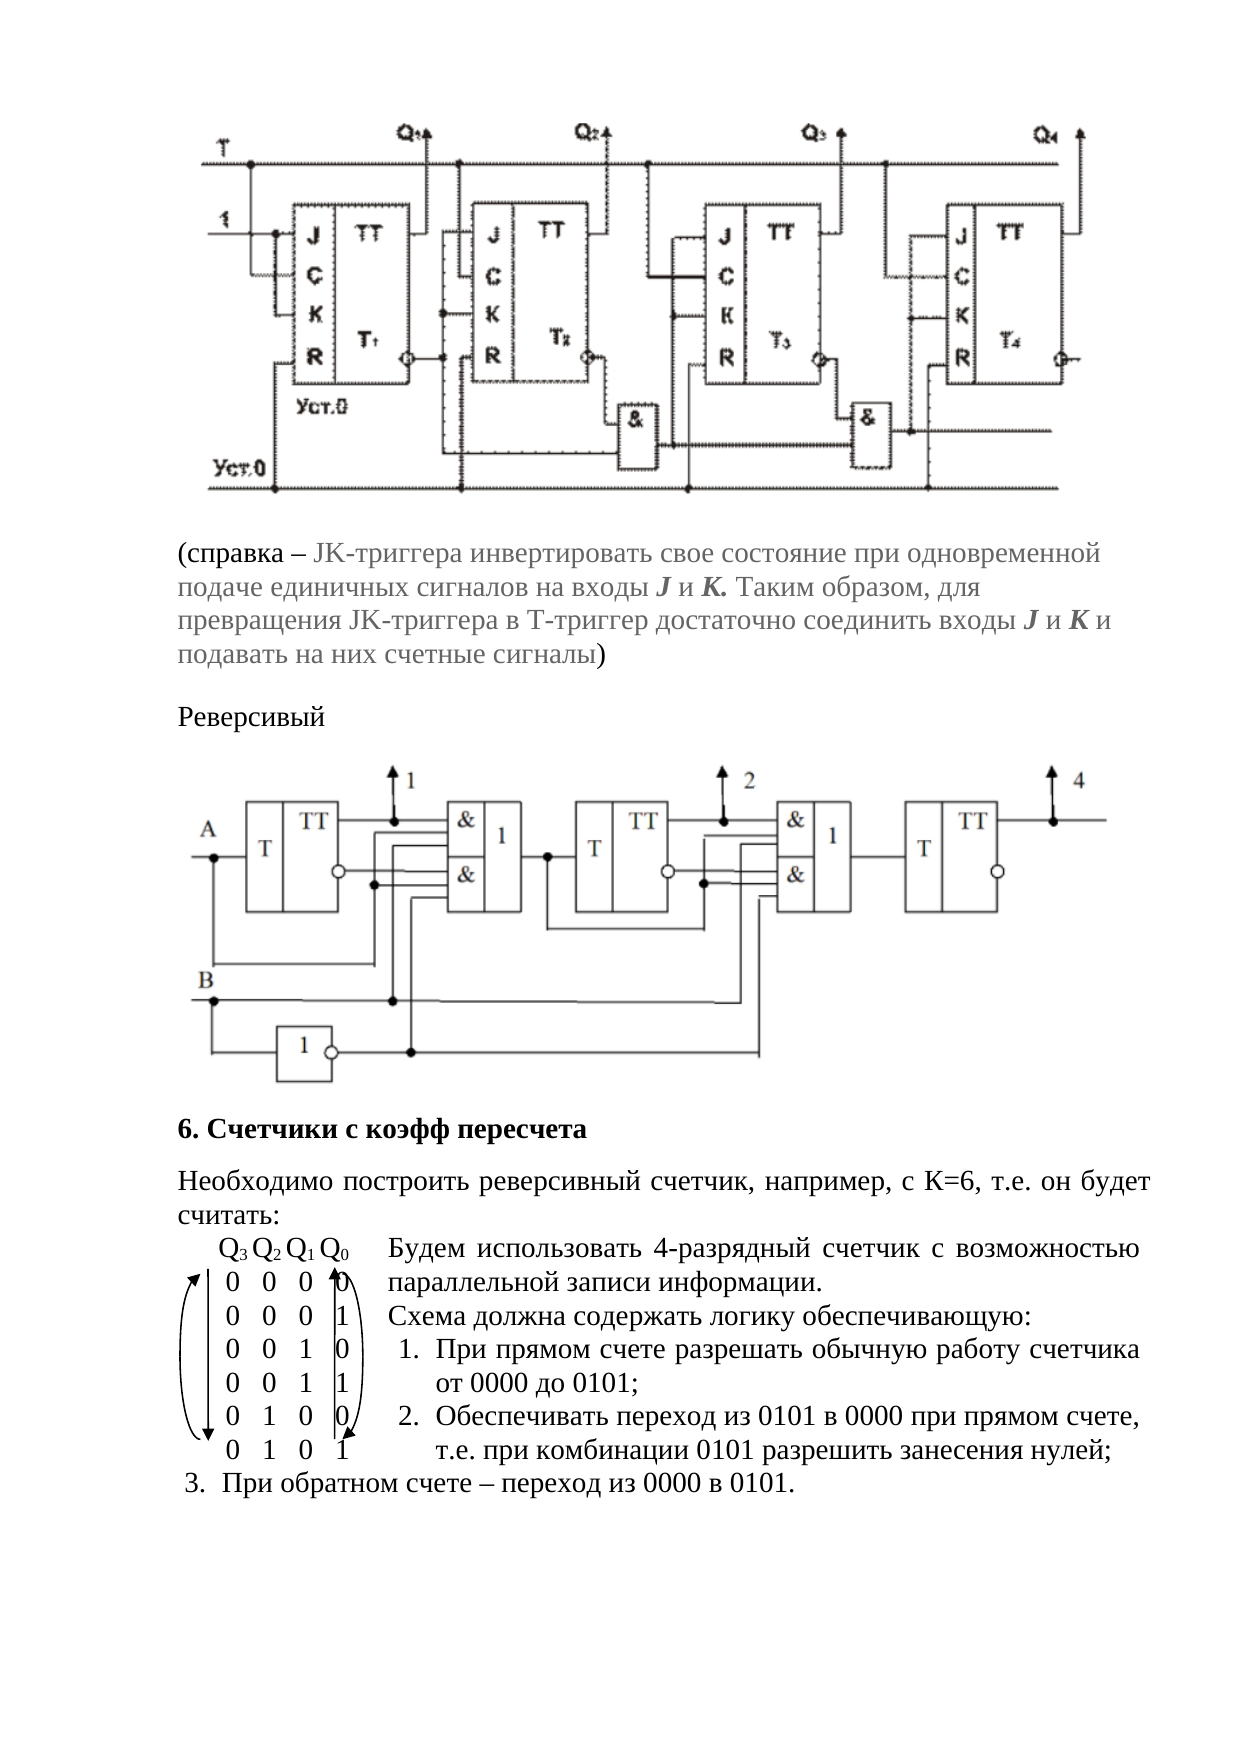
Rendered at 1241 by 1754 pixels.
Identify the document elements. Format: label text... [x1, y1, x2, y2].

list При обратном счете – переход из 0000 в 0101. [184, 1465, 1152, 1499]
text Реверсивый [177, 699, 1152, 732]
picture [177, 118, 1152, 507]
text 6. Счетчики с коэфф пересчета [177, 1111, 1152, 1144]
text Необходимо построить реверсивный счетчик, например, с К=6, т.е. он будет считать: [177, 1163, 1152, 1231]
table_header Будем использовать 4-разрядный счетчик с возможностью параллельной записи информации. Схема должна содержать логику обеспечивающую: При прямом счете разрешать обычную работу счетчика от 0000 до 0101; Обеспечивать переход из 0101 в 0000 при прямом счете, т.е. при комбинации 0101 разрешить занесения нулей; [376, 1231, 1152, 1465]
picture [177, 751, 1152, 1092]
table_header Q3 Q2 Q1 Q0 0 0 0 0 0 0 0 1 0 0 1 0 0 0 1 1 0 1 0 0 0 1 0 1 [177, 1231, 376, 1465]
text (справка – JK-триггера инвертировать свое состояние при одновременной подаче единичных сигналов на входы J и К. Таким образом, для превращения JK-триггера в Т-триггер достаточно соединить входы J и К и подавать на них счетные сигналы) [177, 535, 1152, 669]
